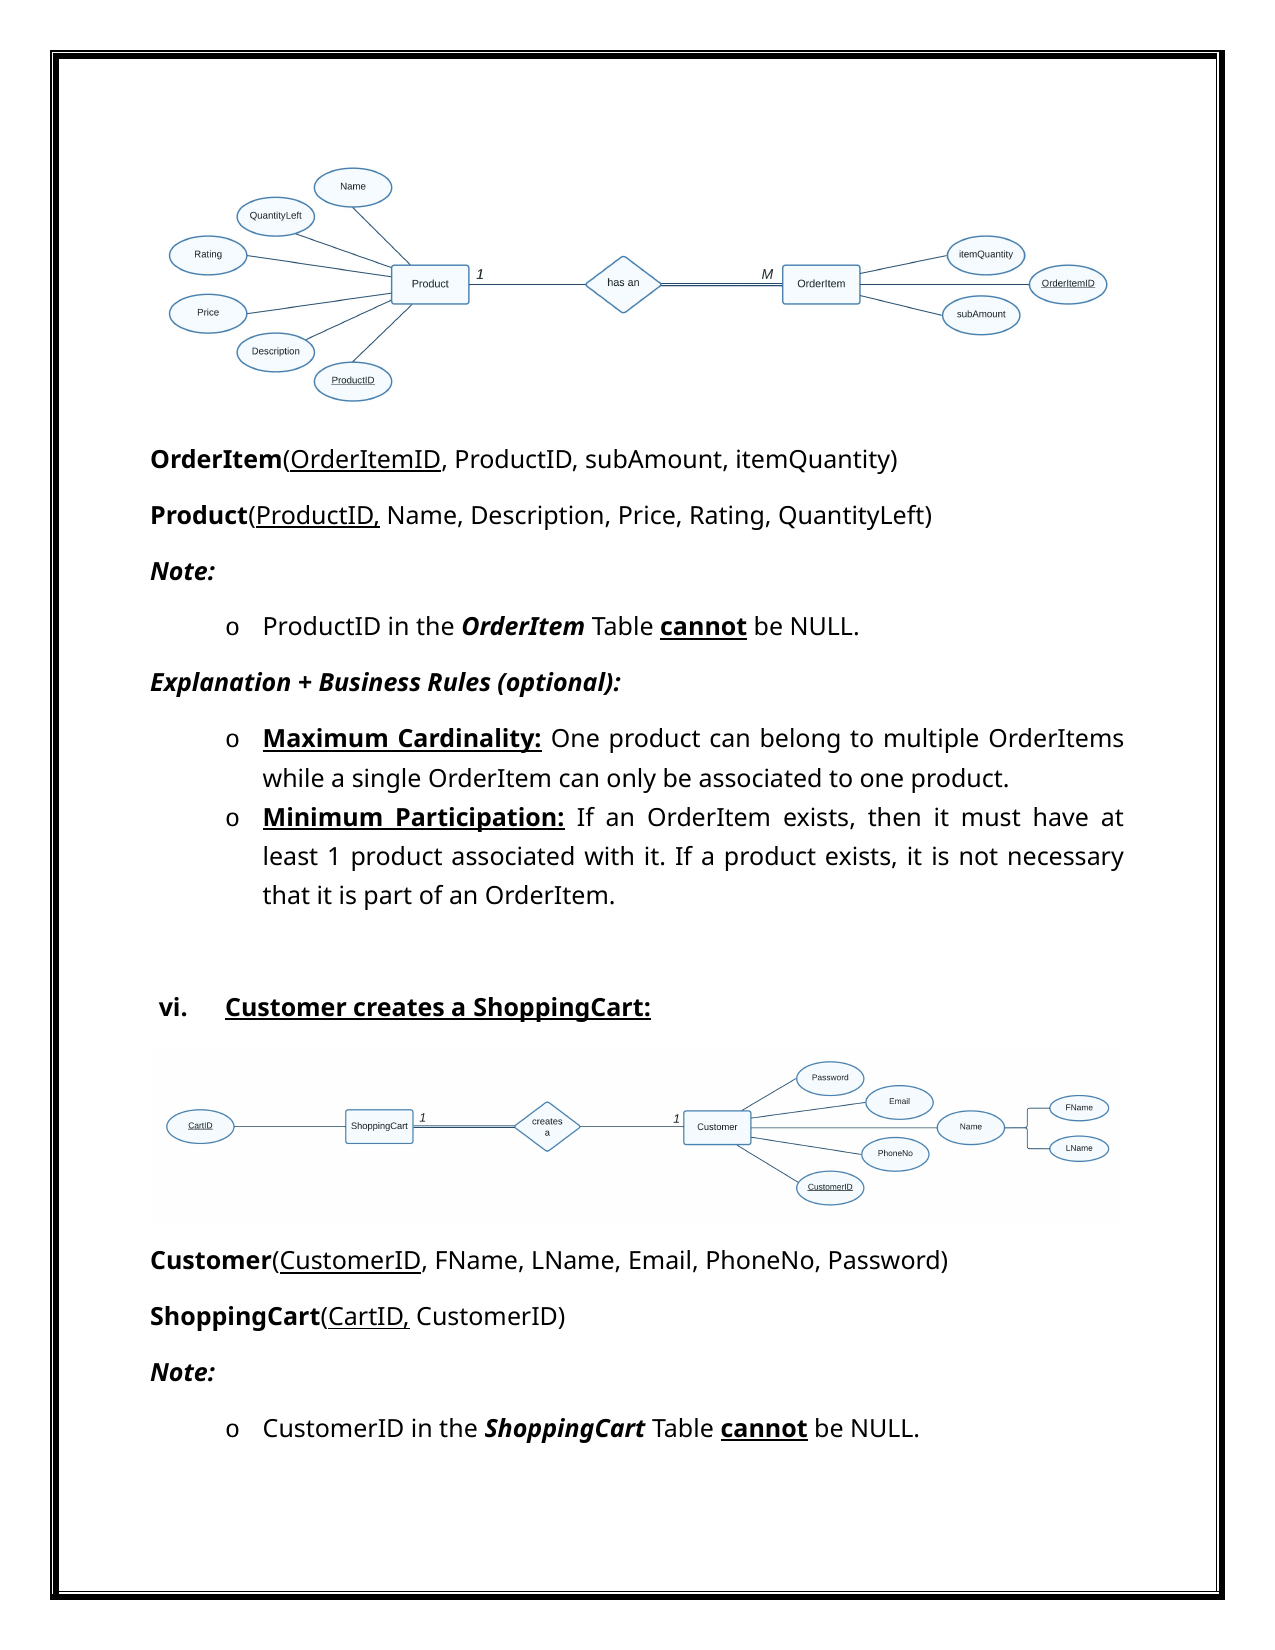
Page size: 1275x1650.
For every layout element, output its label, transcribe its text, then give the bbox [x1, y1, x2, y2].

list ProductID in the OrderItem Table cannot be NULL. [225, 609, 1125, 643]
list CustomerID in the ShoppingCart Table cannot be NULL. [225, 1410, 1125, 1445]
text Note: [150, 1354, 1125, 1389]
list Minimum Participation: If an OrderItem exists, then it must have at least 1 product associated with it. If a product exists, it is not necessary that it is part of an OrderItem. [225, 799, 1125, 912]
picture [150, 1045, 1125, 1222]
text ShoppingCart(CartID, CustomerID) [150, 1299, 1125, 1333]
text Note: [150, 553, 1125, 587]
picture [150, 150, 1125, 421]
text OrderItem(OrderItemID, ProductID, subAmount, itemQuantity) [150, 442, 1125, 476]
text Customer(CustomerID, FName, LName, Email, PhoneNo, Password) [150, 1243, 1125, 1277]
list Customer creates a ShoppingCart: [187, 990, 1125, 1024]
text Explanation + Business Rules (optional): [150, 665, 1125, 699]
text Product(ProductID, Name, Description, Price, Rating, QuantityLeft) [150, 497, 1125, 531]
list Maximum Cardinality: One product can belong to multiple OrderItems while a single OrderItem can only be associated to one product. [225, 721, 1125, 794]
